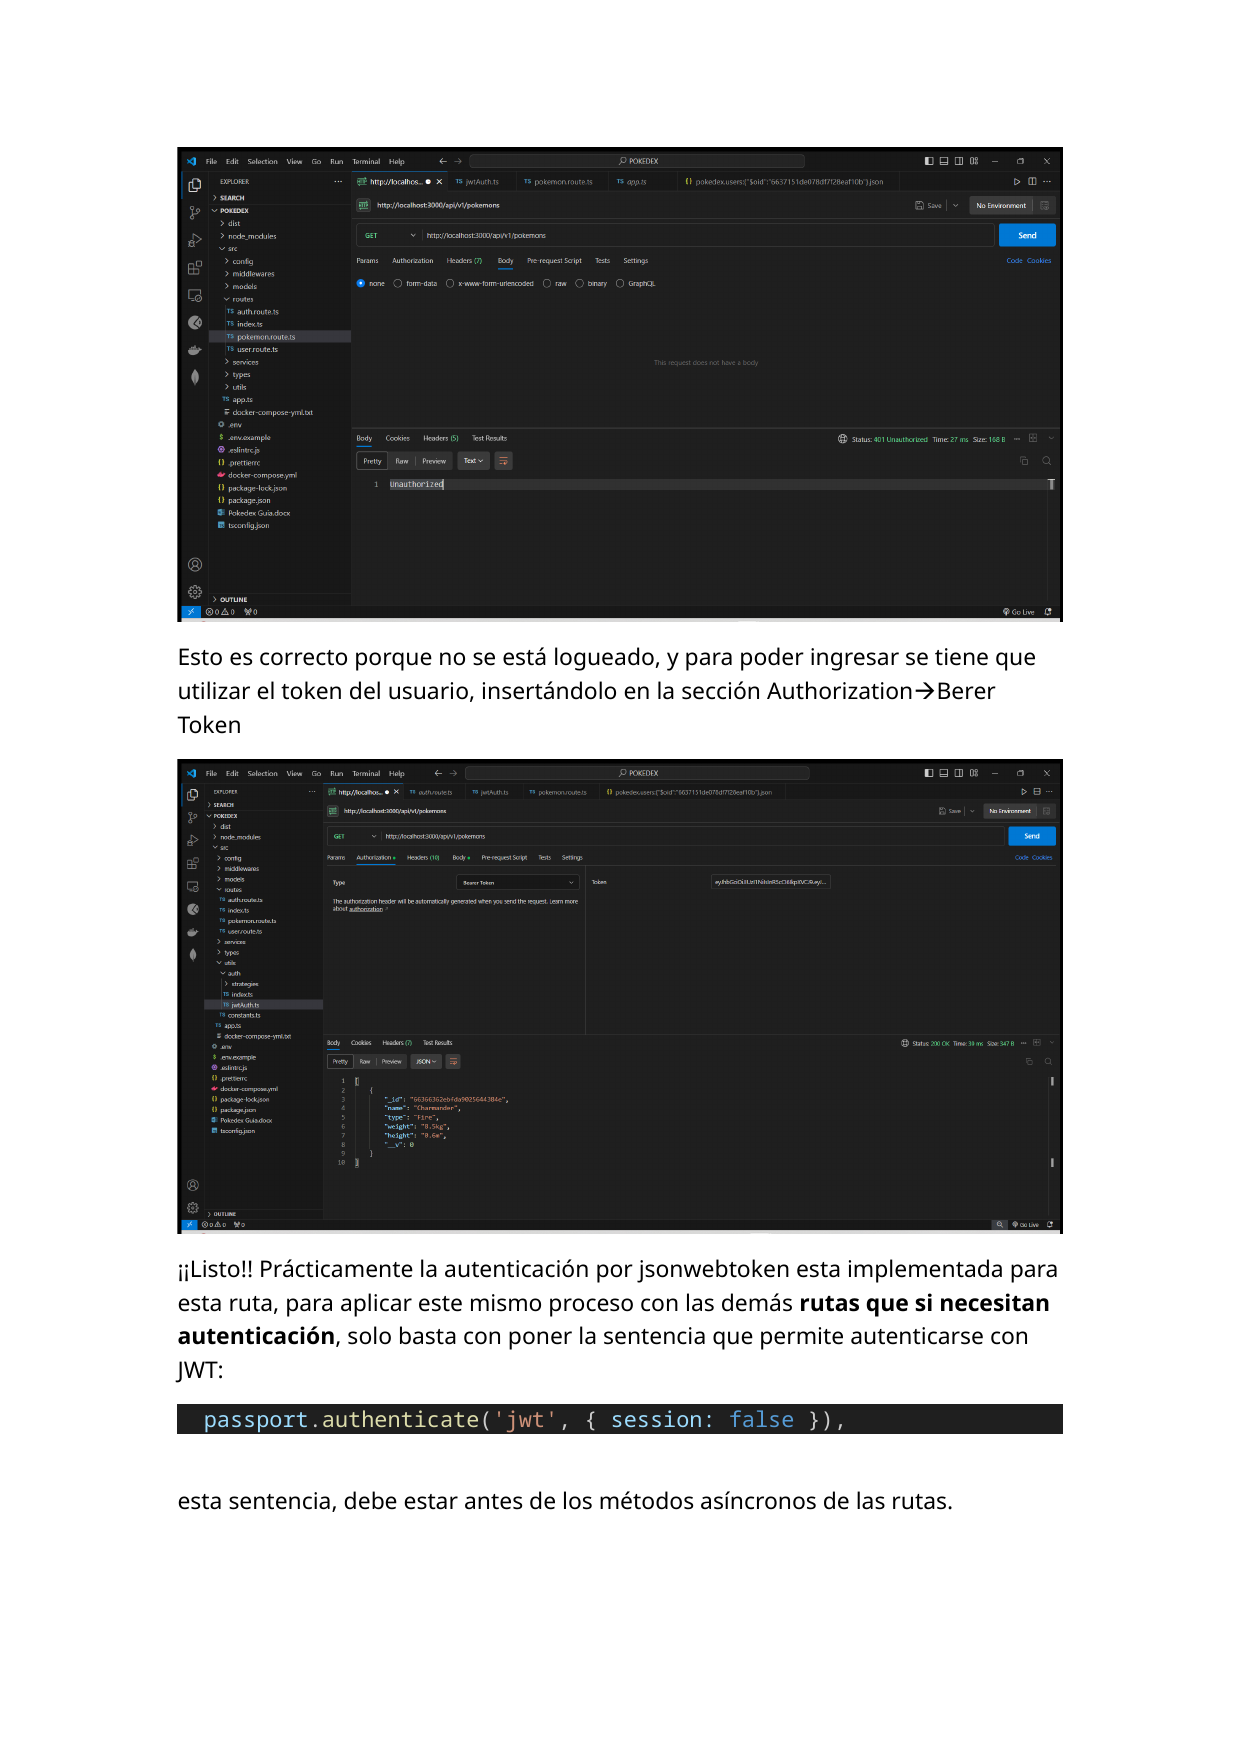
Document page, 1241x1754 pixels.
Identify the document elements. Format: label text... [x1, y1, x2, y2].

picture [177, 759, 1063, 1234]
text esta sentencia, debe estar antes de los métodos asíncronos de las rutas. [177, 1485, 1063, 1516]
text passport.authenticate('jwt', { session: false }), [177, 1404, 1063, 1434]
text Esto es correcto porque no se está logueado, y para poder ingresar se tiene que utilizar el token del usuario, insertándolo en la sección AuthorizationBerer Token [177, 641, 1063, 740]
picture [177, 147, 1063, 622]
text ¡¡Listo!! Prácticamente la autenticación por jsonwebtoken esta implementada para esta ruta, para aplicar este mismo proceso con las demás rutas que si necesitan autenticación, solo basta con poner la sentencia que permite autenticarse con JWT: [177, 1253, 1063, 1385]
